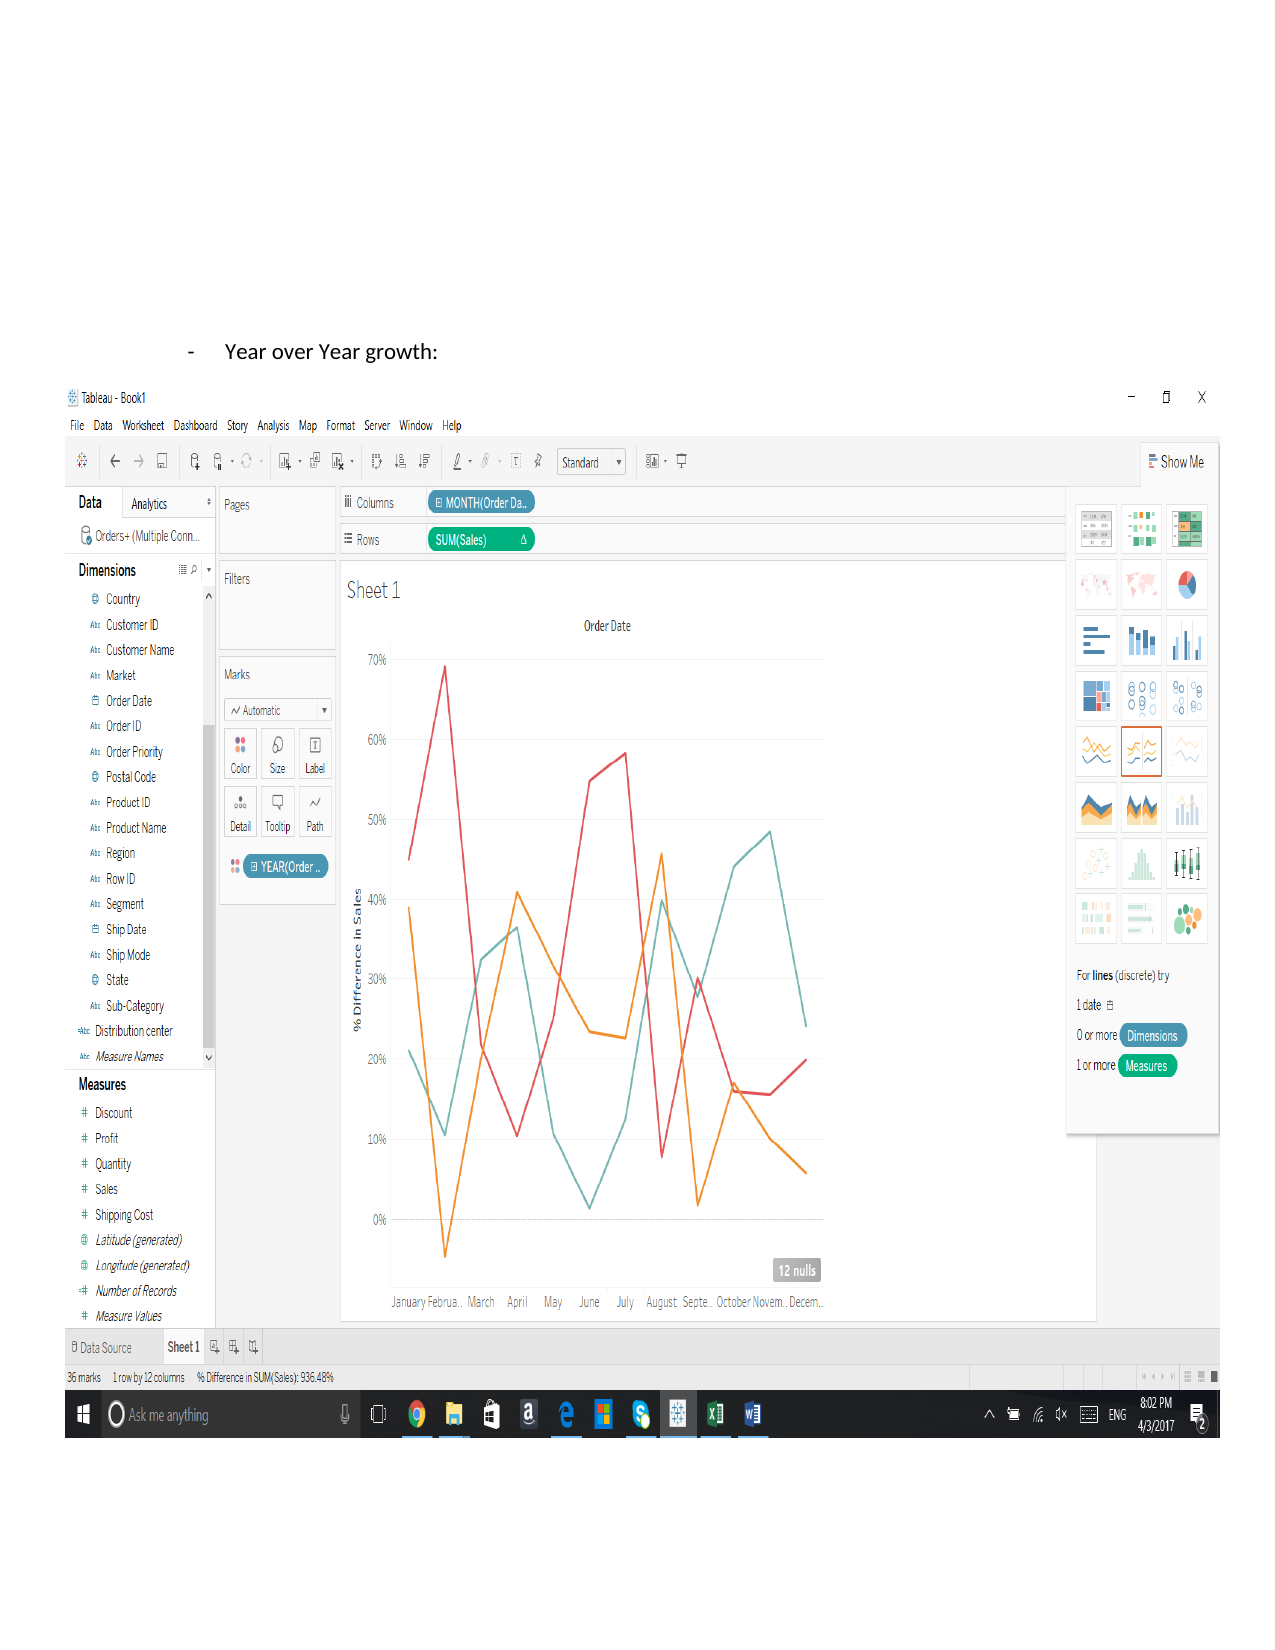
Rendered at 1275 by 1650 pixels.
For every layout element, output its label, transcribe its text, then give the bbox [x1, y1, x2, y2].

picture [65, 383, 1220, 1438]
list Year over Year growth: [187, 337, 1125, 366]
